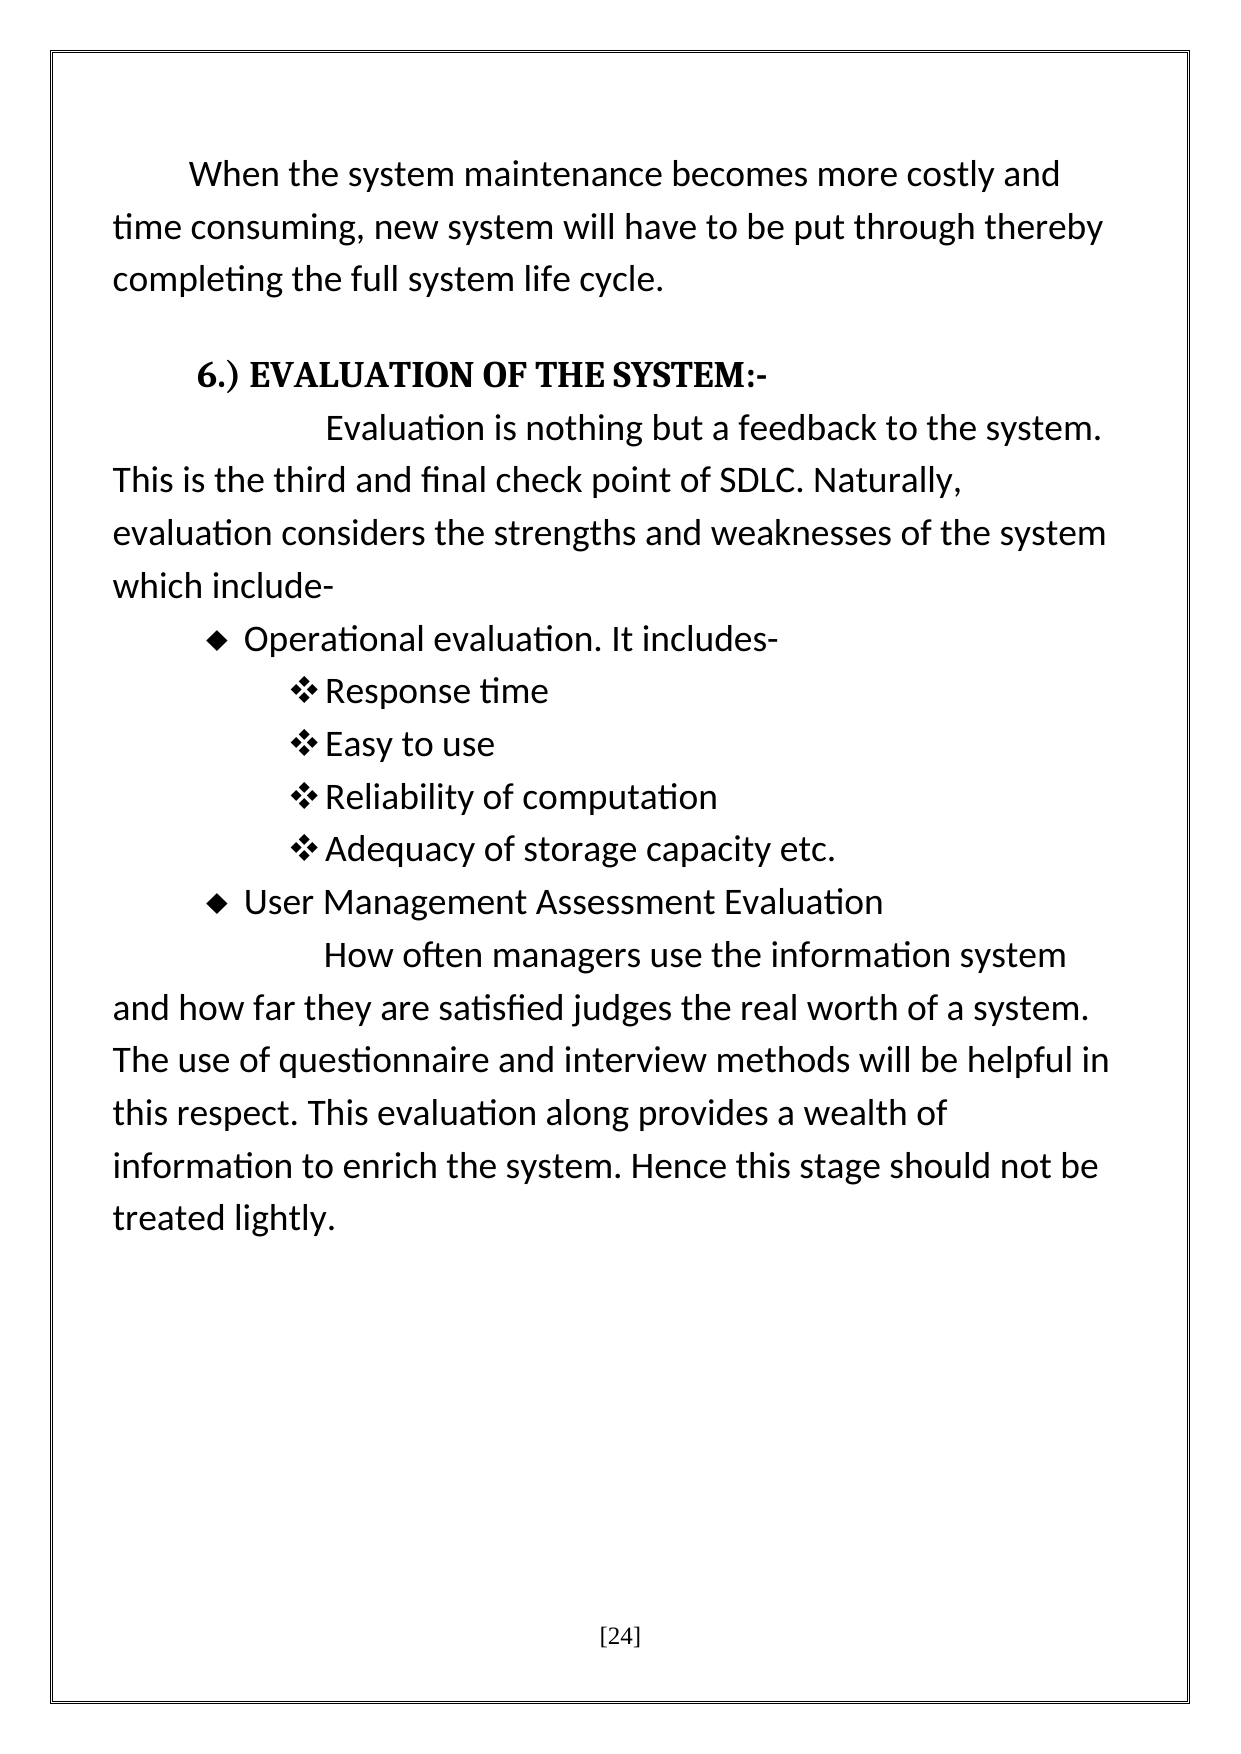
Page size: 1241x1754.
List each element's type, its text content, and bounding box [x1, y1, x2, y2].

list Reliability of computation [287, 773, 1128, 818]
list Easy to use [287, 720, 1128, 766]
list Operational evaluation. It includes- [206, 614, 1128, 660]
text Evaluation is nothing but a feedback to the system. This is the third and final check point of SDLC. Naturally, evaluation considers the strengths and weaknesses of the system which include- [112, 404, 1128, 608]
list User Management Assessment Evaluation [206, 878, 1128, 924]
text 6.) EVALUATION OF THE SYSTEM:- [197, 354, 1128, 397]
list Response time [287, 667, 1128, 713]
list Adequacy of storage capacity etc. [287, 825, 1128, 871]
text How often managers use the information system and how far they are satisfied judges the real worth of a system. The use of questionnaire and interview methods will be helpful in this respect. This evaluation along provides a wealth of information to enrich the system. Hence this stage should not be treated lightly. [112, 931, 1128, 1240]
text When the system maintenance becomes more costly and time consuming, new system will have to be put through thereby completing the full system life cycle. [112, 150, 1128, 301]
